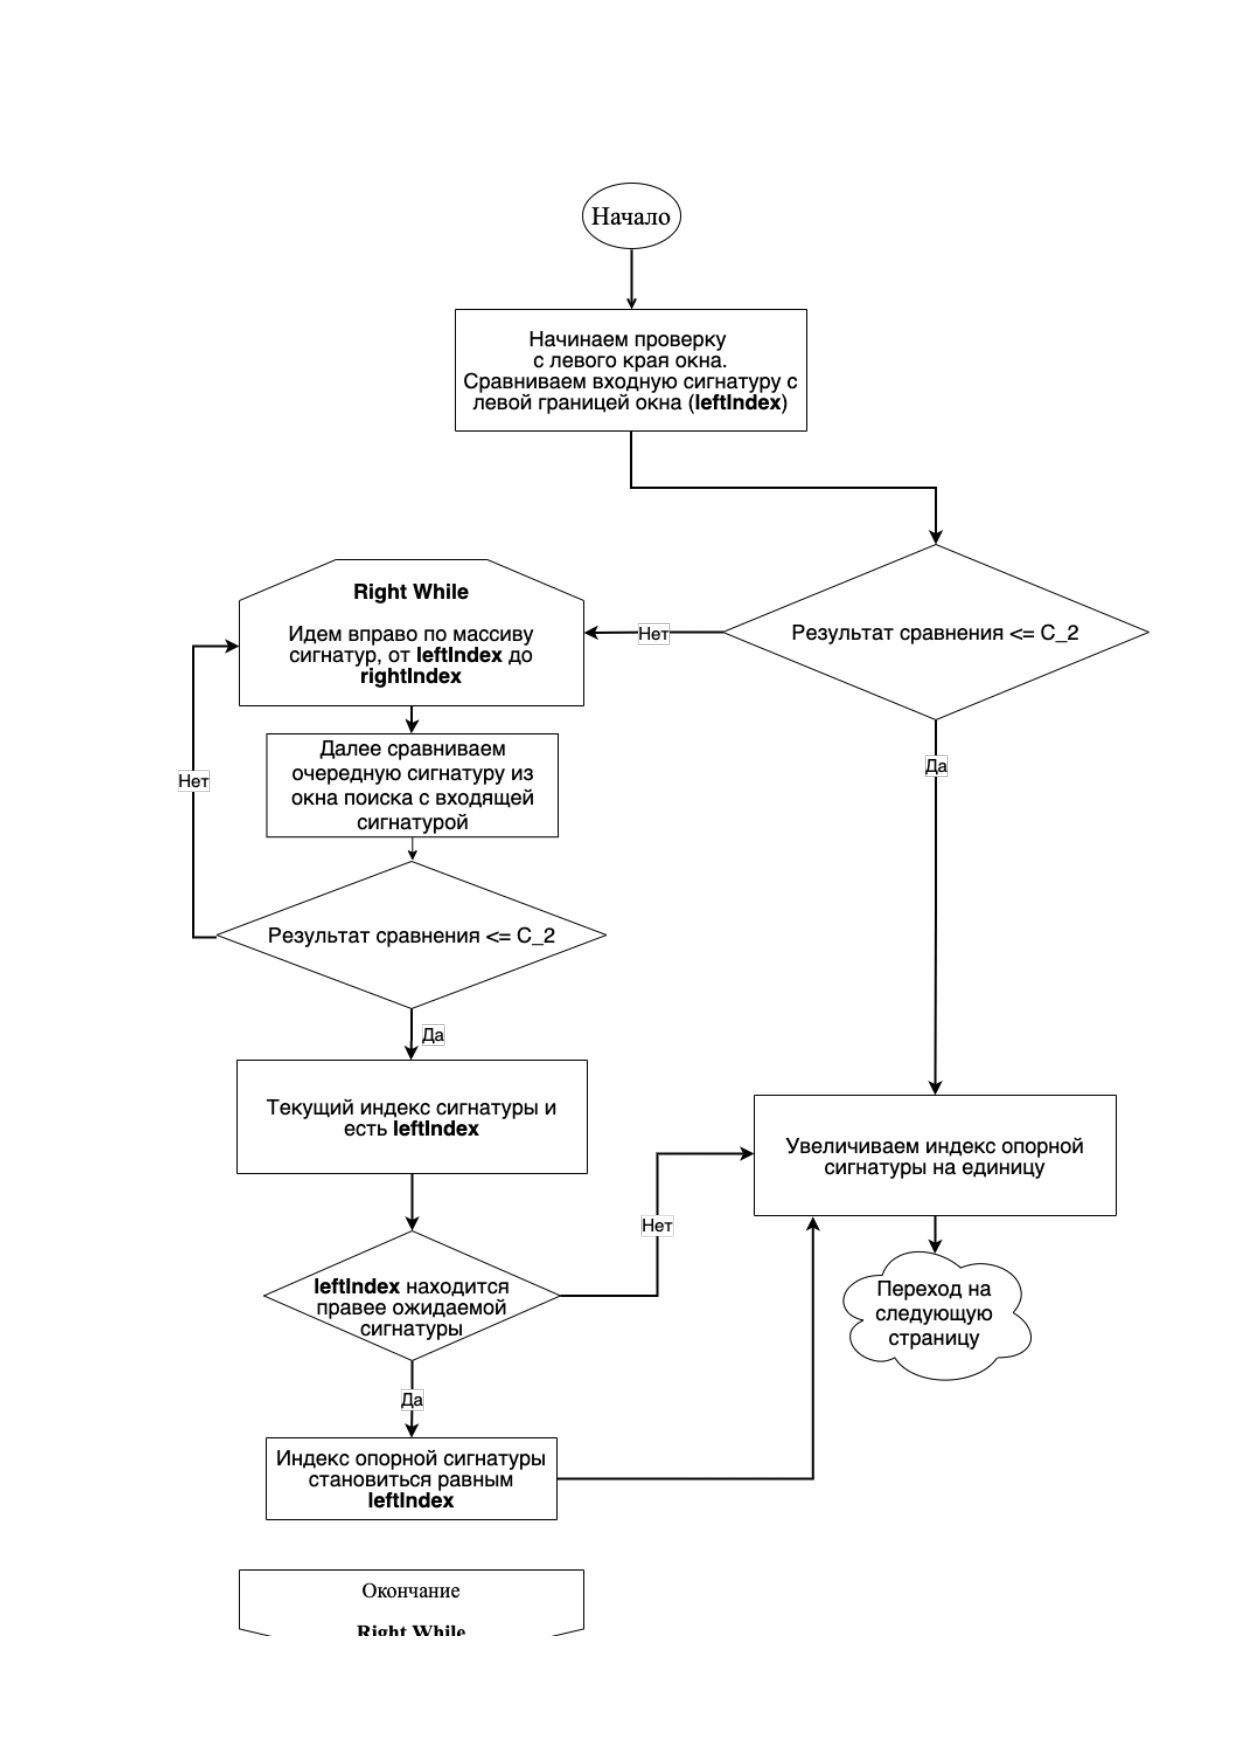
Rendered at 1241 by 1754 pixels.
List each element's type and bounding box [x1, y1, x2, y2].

picture [177, 124, 1208, 1636]
